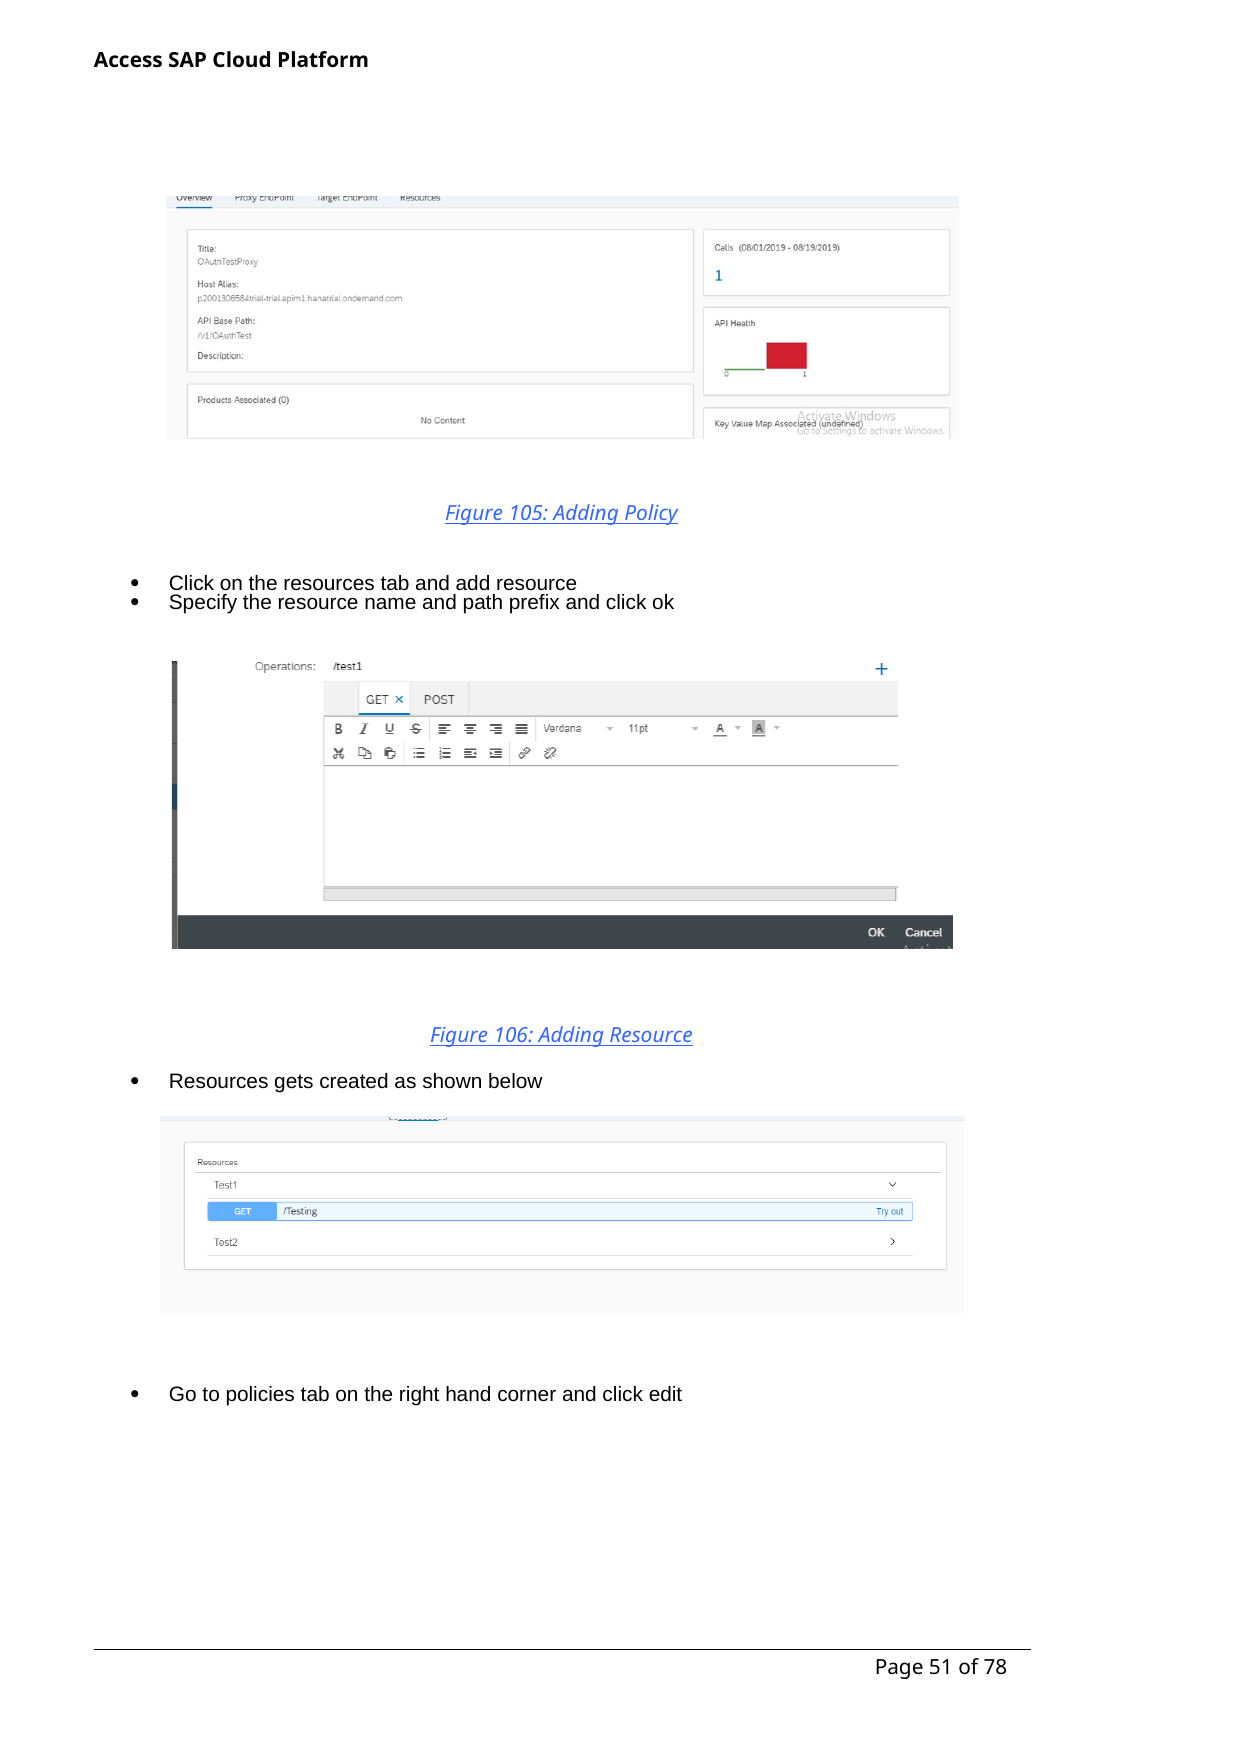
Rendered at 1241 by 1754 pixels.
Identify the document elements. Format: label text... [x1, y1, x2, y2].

picture [165, 196, 960, 439]
list Go to policies tab on the right hand corner and click edit [131, 1386, 1031, 1405]
text Figure 105: Adding Policy [94, 498, 1031, 527]
list Specify the resource name and path prefix and click ok [225, 594, 1031, 613]
picture [160, 1116, 965, 1313]
list Resources gets created as shown below [131, 1073, 1031, 1092]
text Figure 106: Adding Resource [94, 1021, 1031, 1049]
list Click on the resources tab and add resource [131, 575, 1031, 594]
picture [171, 661, 953, 949]
